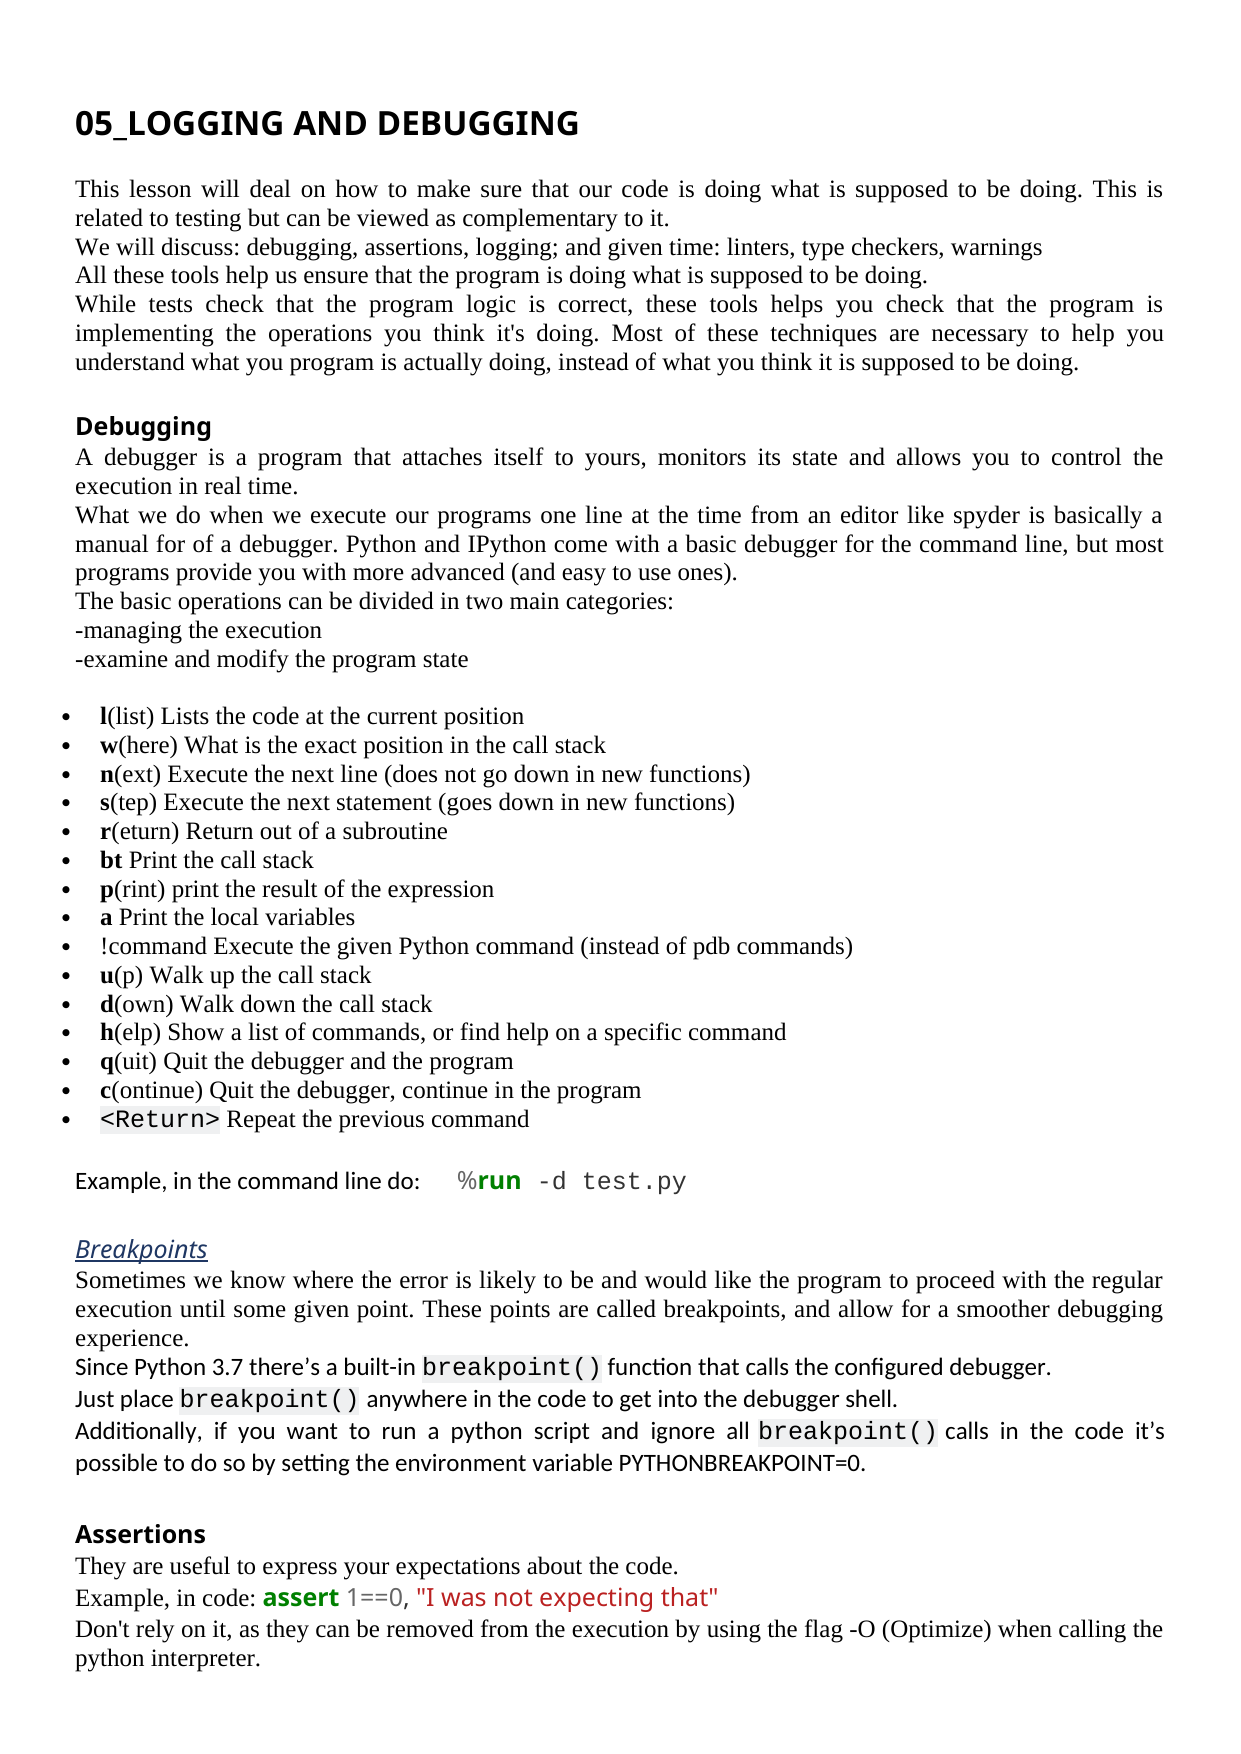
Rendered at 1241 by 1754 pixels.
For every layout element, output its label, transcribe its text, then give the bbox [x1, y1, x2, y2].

list u(p) Walk up the call stack [62, 960, 1165, 989]
list l(list) Lists the code at the current position [62, 701, 1165, 730]
subtitle Debugging [75, 408, 1165, 442]
list !command Execute the given Python command (instead of pdb commands) [62, 931, 1165, 960]
list c(ontinue) Quit the debugger, continue in the program [62, 1075, 1165, 1104]
list n(ext) Execute the next line (does not go down in new functions) [62, 759, 1165, 787]
list s(tep) Execute the next statement (goes down in new functions) [62, 787, 1165, 816]
text While tests check that the program logic is correct, these tools helps you check that the program is implementing the operations you think it's doing. Most of these techniques are necessary to help you understand what you program is actually doing, instead of what you think it is supposed to be doing. [75, 289, 1165, 375]
list q(uit) Quit the debugger and the program [62, 1046, 1165, 1075]
text What we do when we execute our programs one line at the time from an editor like spyder is basically a manual for of a debugger. Python and IPython come with a basic debugger for the command line, but most programs provide you with more advanced (and easy to use ones). [75, 500, 1165, 586]
list bt Print the call stack [62, 845, 1165, 874]
text Additionally, if you want to run a python script and ignore all breakpoint() calls in the code it’s possible to do so by setting the environment variable PYTHONBREAKPOINT=0. [75, 1415, 1165, 1477]
text Example, in the command line do: %run -d test.py [75, 1163, 1165, 1197]
list <Return> Repeat the previous command [62, 1104, 1165, 1134]
list r(eturn) Return out of a subroutine [62, 816, 1165, 845]
text We will discuss: debugging, assertions, logging; and given time: linters, type checkers, warnings [75, 232, 1165, 260]
subtitle Breakpoints [75, 1231, 1165, 1265]
subtitle Assertions [75, 1517, 1165, 1551]
list a Print the local variables [62, 902, 1165, 931]
list w(here) What is the exact position in the call stack [62, 730, 1165, 759]
text They are useful to express your expectations about the code. [75, 1551, 1165, 1580]
list h(elp) Show a list of commands, or find help on a specific command [62, 1017, 1165, 1046]
text Don't rely on it, as they can be removed from the execution by using the flag -O (Optimize) when calling the python interpreter. [75, 1614, 1165, 1671]
text This lesson will deal on how to make sure that our code is doing what is supposed to be doing. This is related to testing but can be viewed as complementary to it. [75, 174, 1165, 232]
text Since Python 3.7 there’s a built-in breakpoint() function that calls the configured debugger. [75, 1352, 1165, 1383]
text -managing the execution [75, 615, 1165, 644]
list d(own) Walk down the call stack [62, 989, 1165, 1017]
text -examine and modify the program state [75, 644, 1165, 672]
text A debugger is a program that attaches itself to yours, monitors its state and allows you to control the execution in real time. [75, 442, 1165, 500]
text Sometimes we know where the error is likely to be and would like the program to proceed with the regular execution until some given point. These points are called breakpoints, and allow for a smoother debugging experience. [75, 1265, 1165, 1352]
subtitle 05_LOGGING AND DEBUGGING [75, 100, 1165, 145]
text All these tools help us ensure that the program is doing what is supposed to be doing. [75, 260, 1165, 289]
text The basic operations can be divided in two main categories: [75, 586, 1165, 615]
text Example, in code: assert 1==0, "I was not expecting that" [75, 1580, 1165, 1614]
text Just place breakpoint() anywhere in the code to get into the debugger shell. [75, 1383, 1165, 1415]
list p(rint) print the result of the expression [62, 874, 1165, 902]
